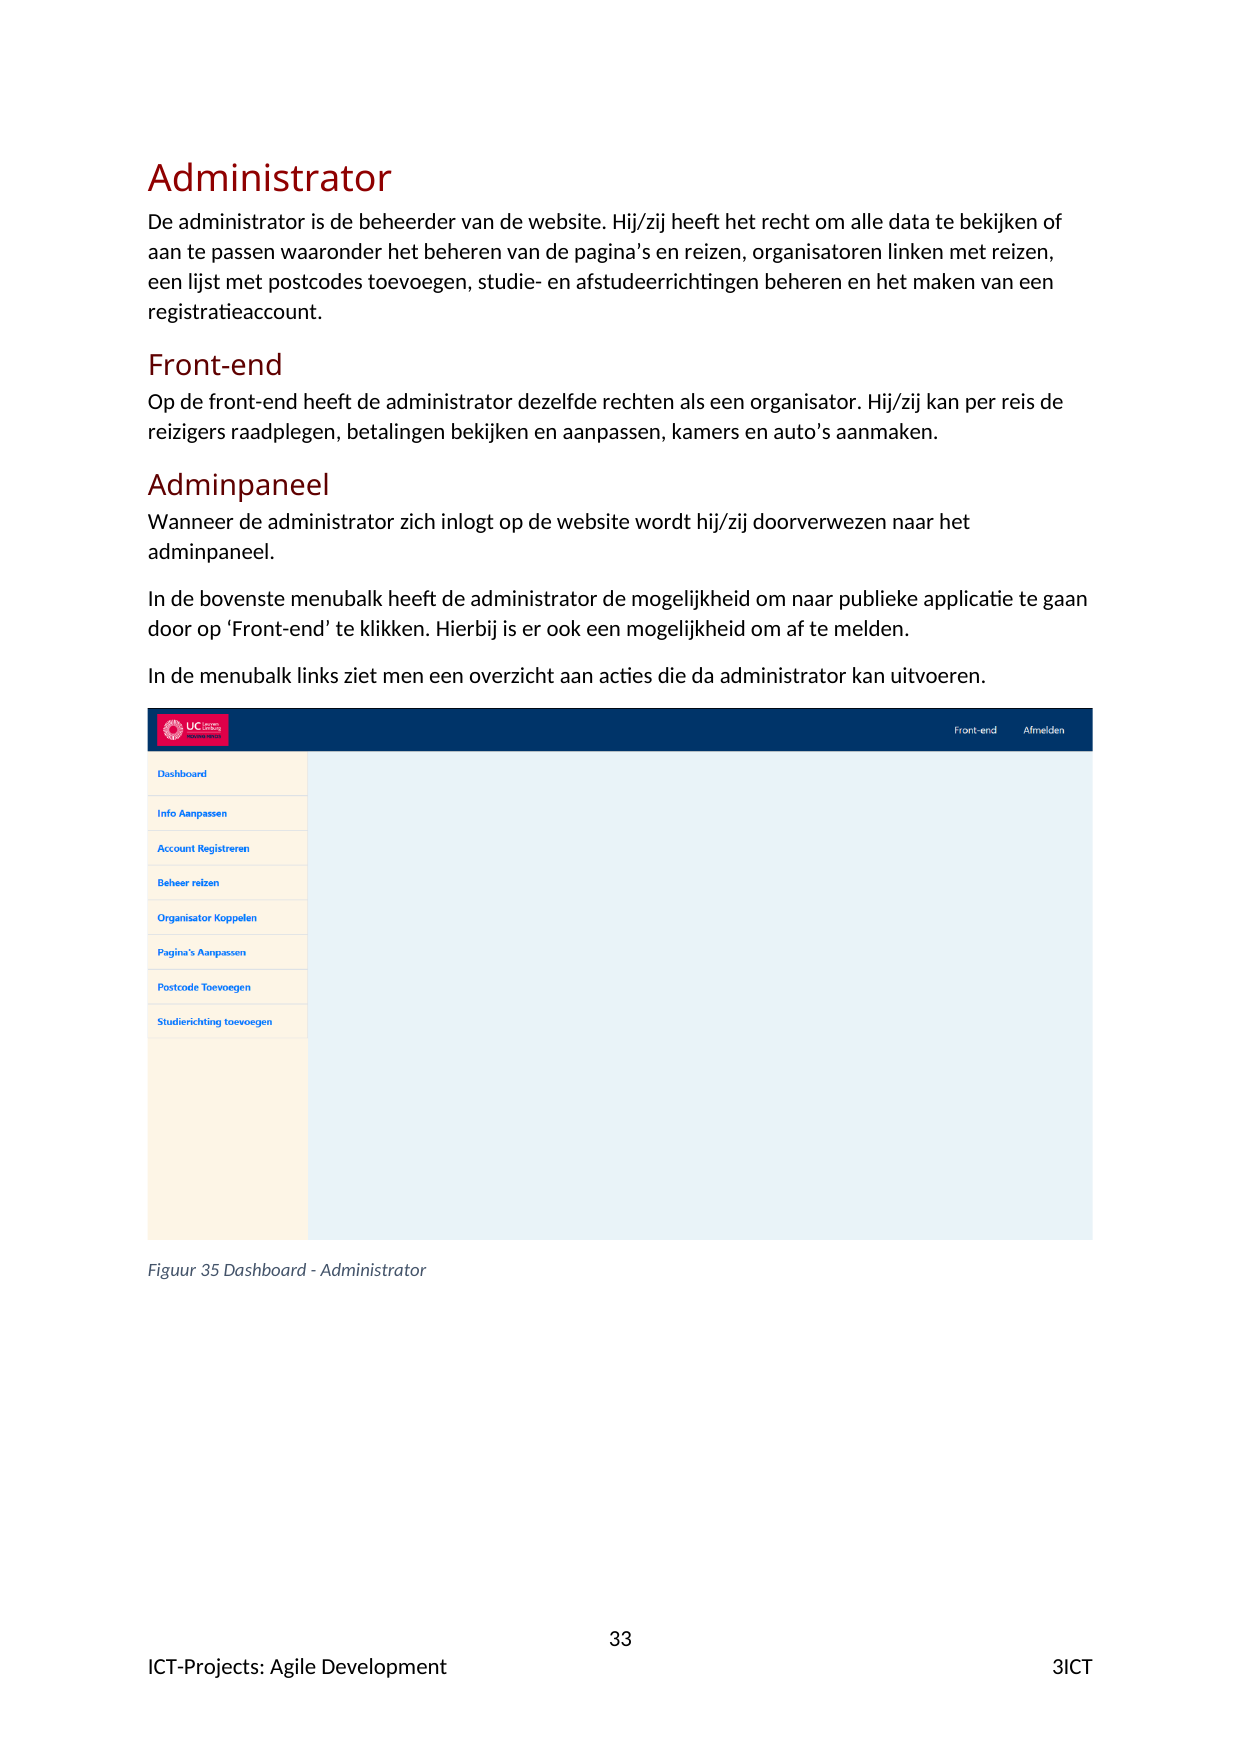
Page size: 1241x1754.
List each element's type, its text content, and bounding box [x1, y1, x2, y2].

subtitle Front-end [148, 344, 1093, 384]
text Wanneer de administrator zich inlogt op de website wordt hij/zij doorverwezen naar het adminpaneel. [148, 507, 1093, 565]
picture [147, 708, 1093, 1240]
text Figuur 35 Dashboard - Administrator [148, 1258, 1093, 1281]
text De administrator is de beheerder van de website. Hij/zij heeft het recht om alle data te bekijken of aan te passen waaronder het beheren van de pagina’s en reizen, organisatoren linken met reizen, een lijst met postcodes toevoegen, studie- en afstudeerrichtingen beheren en het maken van een registratieaccount. [148, 207, 1093, 326]
subtitle Adminpaneel [148, 464, 1093, 504]
text Op de front-end heeft de administrator dezelfde rechten als een organisator. Hij/zij kan per reis de reizigers raadplegen, betalingen bekijken en aanpassen, kamers en auto’s aanmaken. [148, 387, 1093, 445]
text In de bovenste menubalk heeft de administrator de mogelijkheid om naar publieke applicatie te gaan door op ‘Front-end’ te klikken. Hierbij is er ook een mogelijkheid om af te melden. [148, 584, 1093, 642]
text In de menubalk links ziet men een overzicht aan acties die da administrator kan uitvoeren. [148, 661, 1093, 689]
subtitle Administrator [148, 152, 1093, 203]
